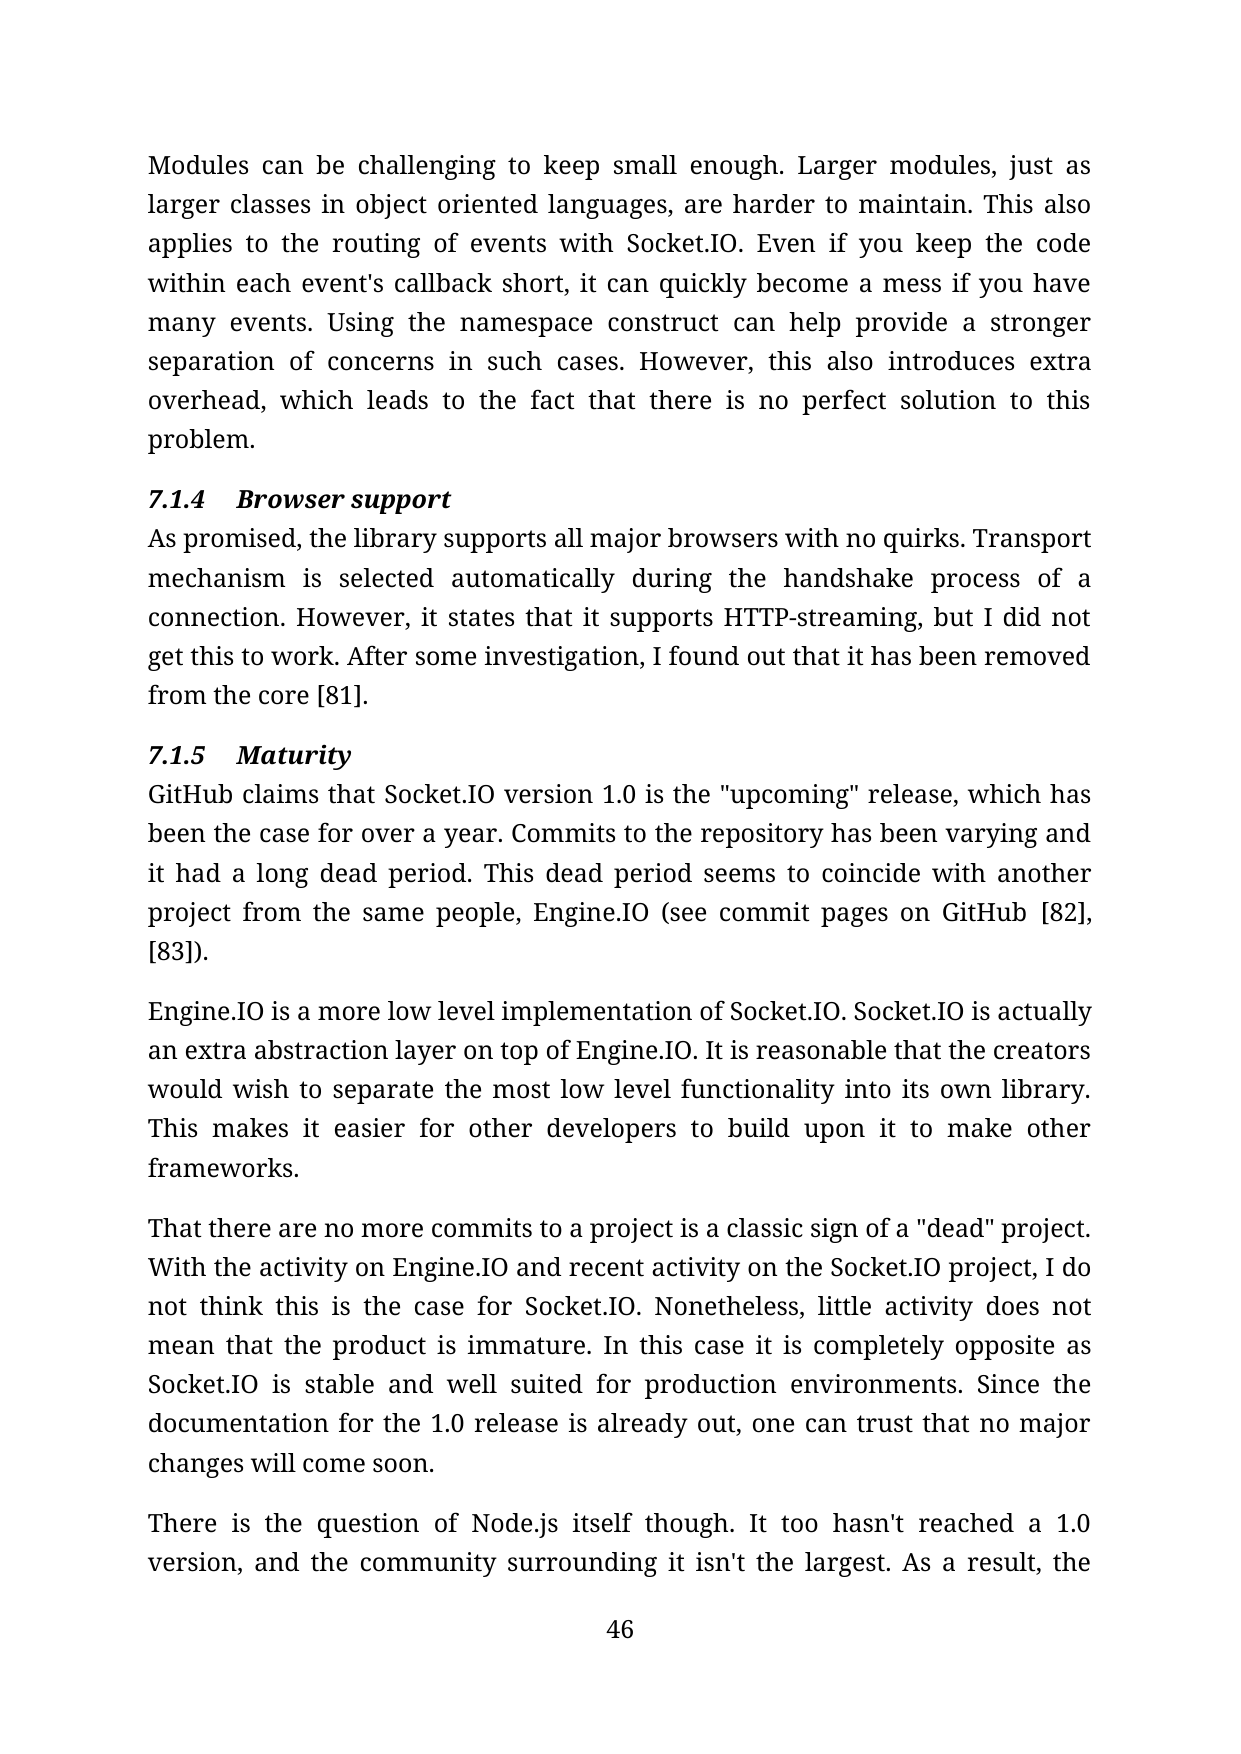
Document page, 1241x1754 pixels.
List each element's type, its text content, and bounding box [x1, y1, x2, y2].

text That there are no more commits to a project is a classic sign of a "dead" project. With the activity on Engine.IO and recent activity on the Socket.IO project, I do not think this is the case for Socket.IO. Nonetheless, little activity does not mean that the product is immature. In this case it is completely opposite as Socket.IO is stable and well suited for production environments. Since the documentation for the 1.0 release is already out, one can trust that no major changes will come soon. [148, 1210, 1092, 1479]
text Modules can be challenging to keep small enough. Larger modules, just as larger classes in object oriented languages, are harder to maintain. This also applies to the routing of events with Socket.IO. Even if you keep the code within each event's callback short, it can quickly become a mess if you have many events. Using the namespace construct can help provide a stronger separation of concerns in such cases. However, this also introduces extra overhead, which leads to the fact that there is no perfect solution to this problem. [148, 148, 1092, 456]
subtitle Browser support [148, 482, 1092, 516]
text Engine.IO is a more low level implementation of Socket.IO. Socket.IO is actually an extra abstraction layer on top of Engine.IO. It is reasonable that the creators would wish to separate the most low level functionality into its own library. This makes it easier for other developers to build upon it to make other frameworks. [148, 993, 1092, 1184]
text As promised, the library supports all major browsers with no quirks. Transport mechanism is selected automatically during the handshake process of a connection. However, it states that it supports HTTP-streaming, but I did not get this to work. After some investigation, I found out that it has been removed from the core [81]. [148, 521, 1092, 712]
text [148, 1505, 1092, 1578]
text GitHub claims that Socket.IO version 1.0 is the "upcoming" release, which has been the case for over a year. Commits to the repository has been varying and it had a long dead period. This dead period seems to coincide with another project from the same people, Engine.IO (see commit pages on GitHub [82], [83]). [148, 777, 1092, 968]
subtitle Maturity [148, 738, 1092, 772]
